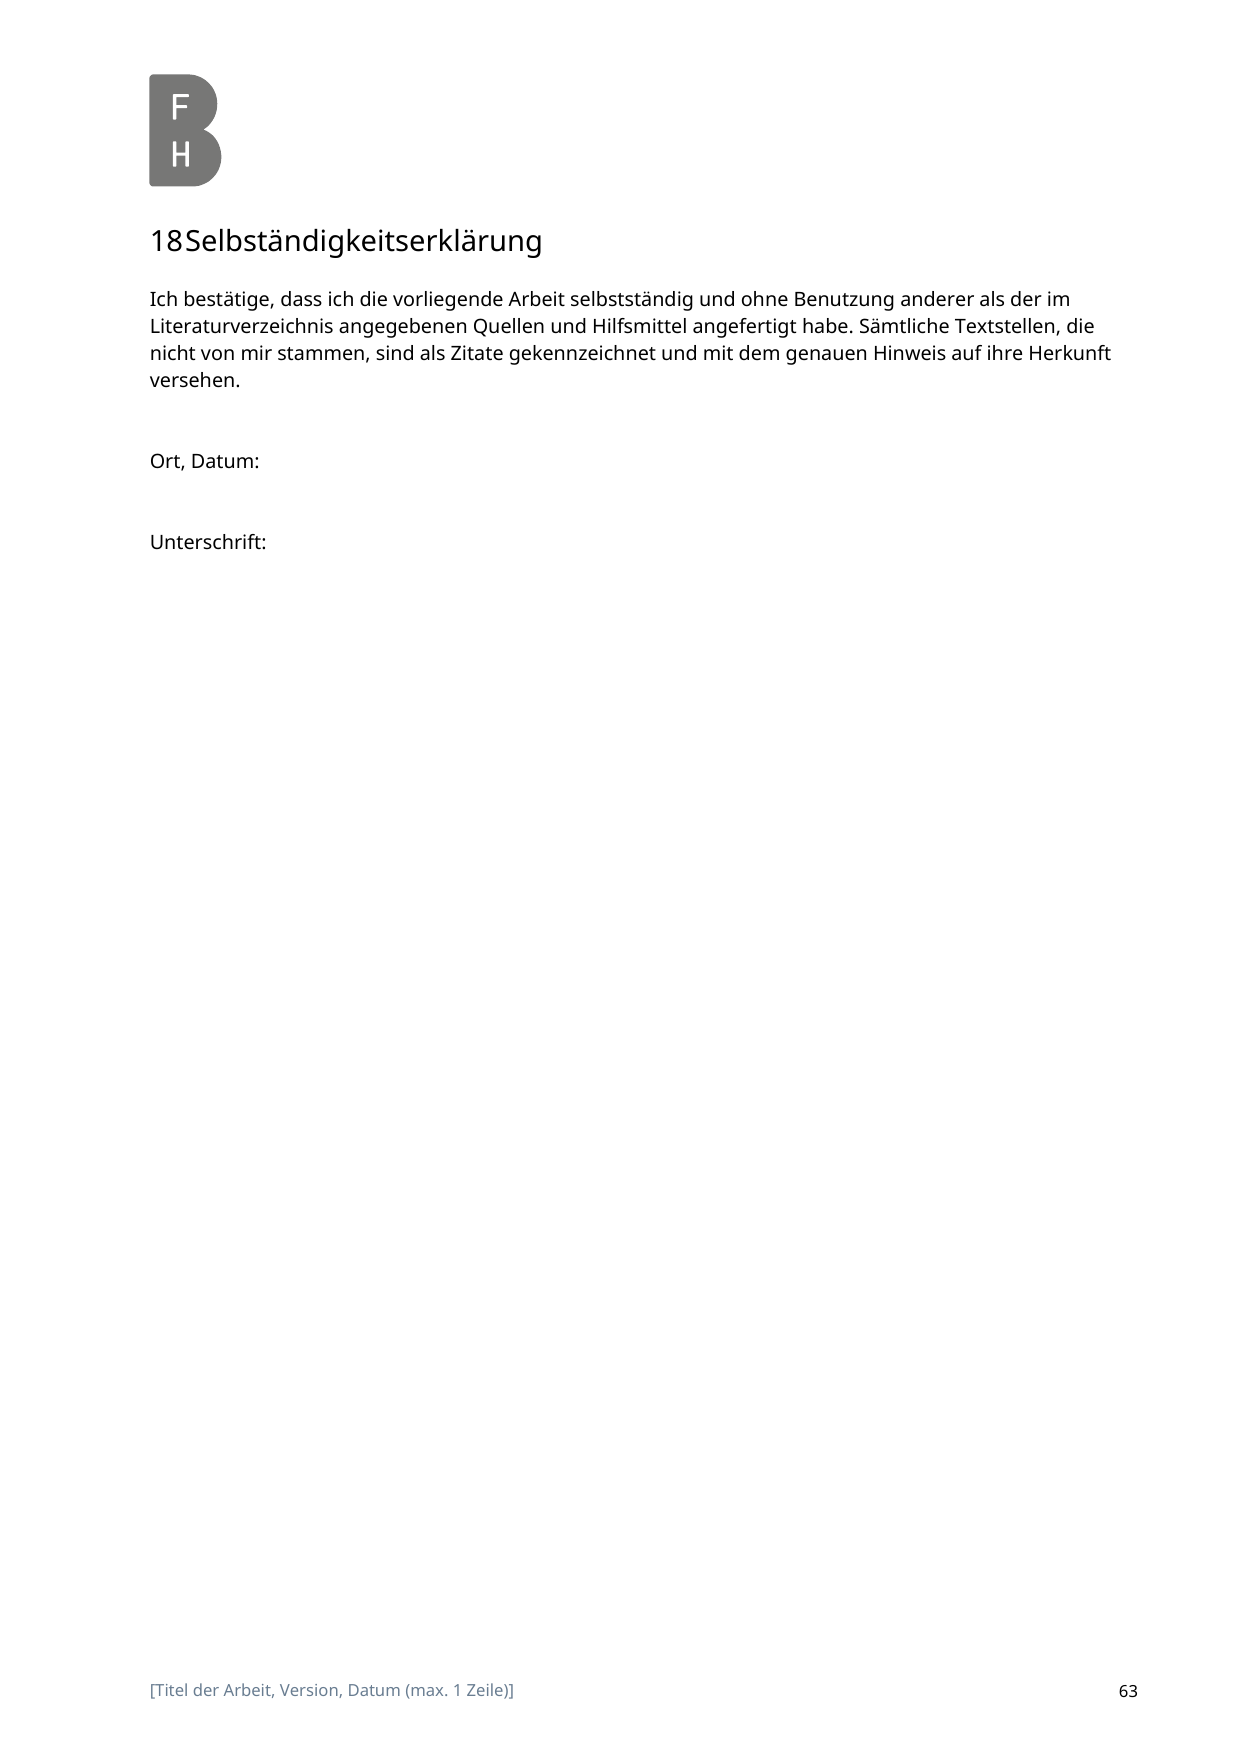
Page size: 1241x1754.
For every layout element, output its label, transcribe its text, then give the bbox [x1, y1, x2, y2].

text Unterschrift: [149, 528, 1136, 555]
text Ich bestätige, dass ich die vorliegende Arbeit selbstständig und ohne Benutzung anderer als der im Literaturverzeichnis angegebenen Quellen und Hilfsmittel angefertigt habe. Sämtliche Textstellen, die nicht von mir stammen, sind als Zitate gekennzeichnet und mit dem genauen Hinweis auf ihre Herkunft versehen. [149, 285, 1136, 393]
subtitle Selbständigkeitserklärung [149, 221, 1136, 260]
text Ort, Datum: [149, 447, 1136, 474]
